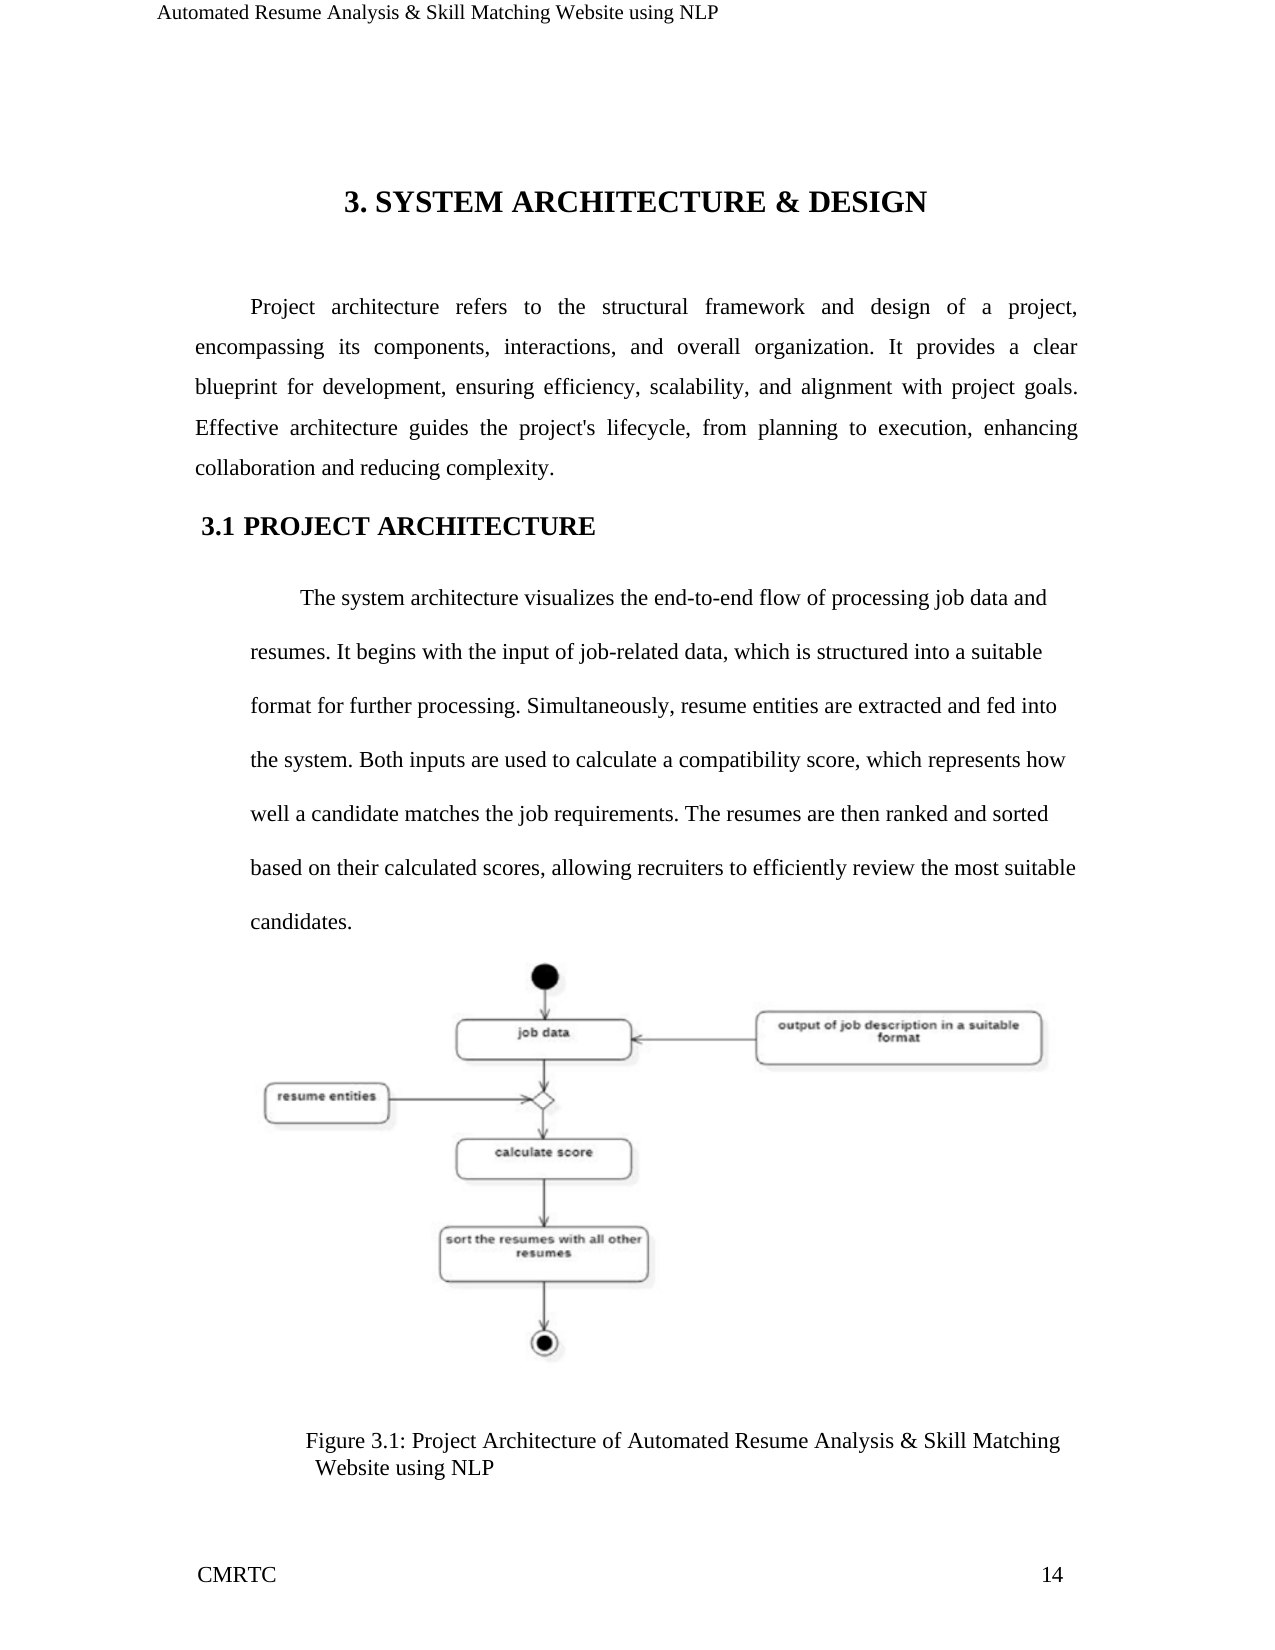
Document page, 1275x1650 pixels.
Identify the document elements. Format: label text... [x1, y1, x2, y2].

text Project architecture refers to the structural framework and design of a project, encompassing its components, interactions, and overall organization. It provides a clear blueprint for development, ensuring efficiency, scalability, and alignment with project goals. Effective architecture guides the project's lifecycle, from planning to execution, enhancing collaboration and reducing complexity. [195, 293, 1079, 480]
picture [255, 953, 1056, 1369]
list PROJECT ARCHITECTURE [201, 510, 1162, 541]
text Figure 3.1: Project Architecture of Automated Resume Analysis & Skill Matching Website using NLP [305, 1427, 1081, 1480]
list SYSTEM ARCHITECTURE & DESIGN [344, 183, 1162, 219]
text The system architecture visualizes the end-to-end flow of processing job data and resumes. It begins with the input of job-related data, which is structured into a suitable format for further processing. Simultaneously, resume entities are extracted and fed into the system. Both inputs are used to calculate a compatibility score, which represents how well a candidate matches the job requirements. The resumes are then ranked and sorted based on their calculated scores, allowing recruiters to efficiently review the most suitable candidates. [250, 584, 1081, 934]
